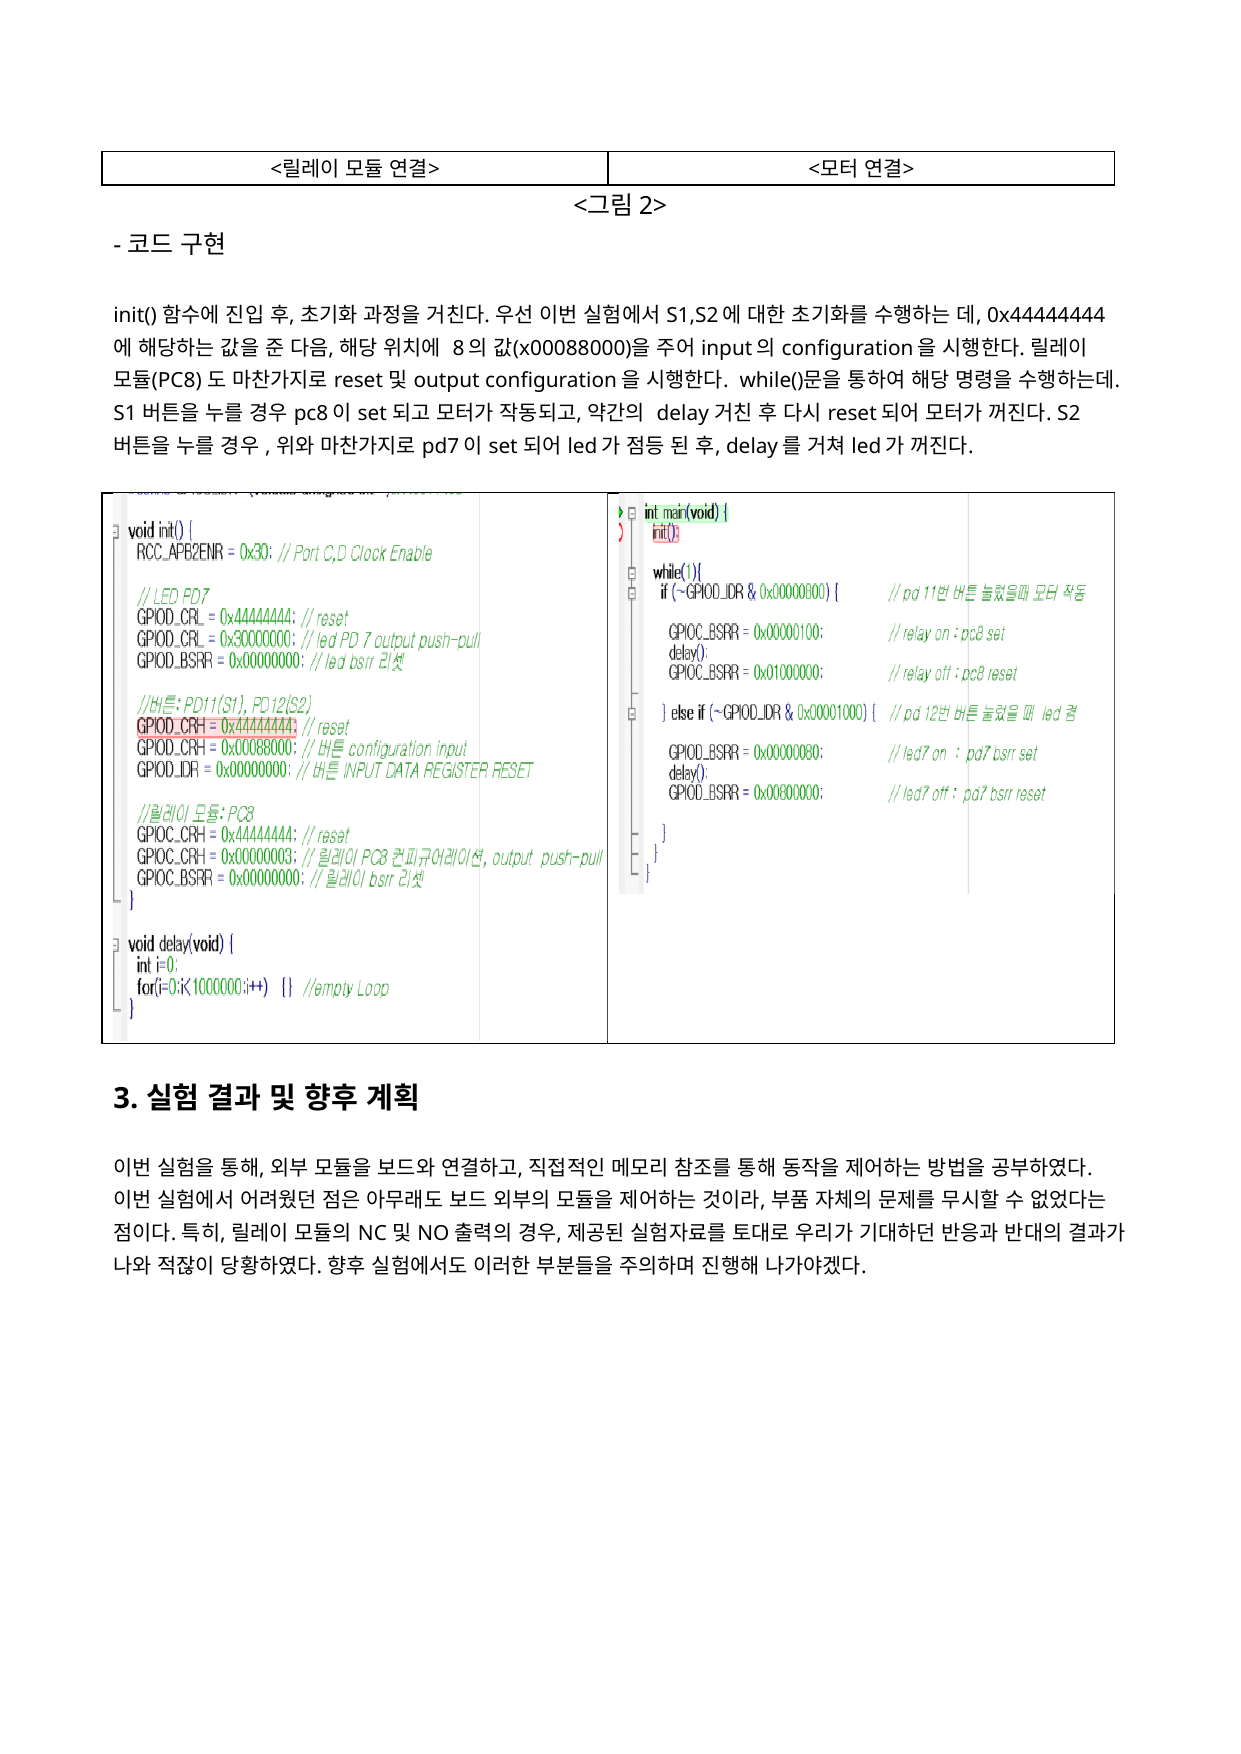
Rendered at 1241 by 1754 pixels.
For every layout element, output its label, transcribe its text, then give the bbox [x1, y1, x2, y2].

text - 코드 구현 [113, 225, 1127, 261]
table_cell <모터 연결> [609, 152, 1114, 184]
table_header [103, 494, 607, 1042]
text init() 함수에 진입 후, 초기화 과정을 거친다. 우선 이번 실험에서 S1,S2에 대한 초기화를 수행하는 데, 0x44444444에 해당하는 값을 준 다음, 해당 위치에 8의 값(x00088000)을 주어 input의 configuration을 시행한다. 릴레이 모듈(PC8) 도 마찬가지로 reset 및 output configuration을 시행한다. while()문을 통하여 해당 명령을 수행하는데. S1 버튼을 누를 경우 pc8이 set 되고 모터가 작동되고, 약간의 delay 거친 후 다시 reset되어 모터가 꺼진다. S2버튼을 누를 경우 , 위와 마찬가지로 pd7이 set 되어 led가 점등 된 후, delay를 거쳐 led가 꺼진다. [113, 298, 1127, 459]
picture [113, 493, 608, 1041]
picture [618, 493, 1115, 894]
text 3. 실험 결과 및 향후 계획 [113, 1075, 1127, 1117]
text 이번 실험을 통해, 외부 모듈을 보드와 연결하고, 직접적인 메모리 참조를 통해 동작을 제어하는 방법을 공부하였다. 이번 실험에서 어려웠던 점은 아무래도 보드 외부의 모듈을 제어하는 것이라, 부품 자체의 문제를 무시할 수 없었다는 점이다. 특히, 릴레이 모듈의 NC 및 NO 출력의 경우, 제공된 실험자료를 토대로 우리가 기대하던 반응과 반대의 결과가 나와 적잖이 당황하였다. 향후 실험에서도 이러한 부분들을 주의하며 진행해 나가야겠다. [113, 1151, 1127, 1279]
text <그림2> [113, 186, 1127, 222]
table_header [608, 494, 1114, 1042]
table_cell <릴레이 모듈 연결> [103, 152, 607, 184]
